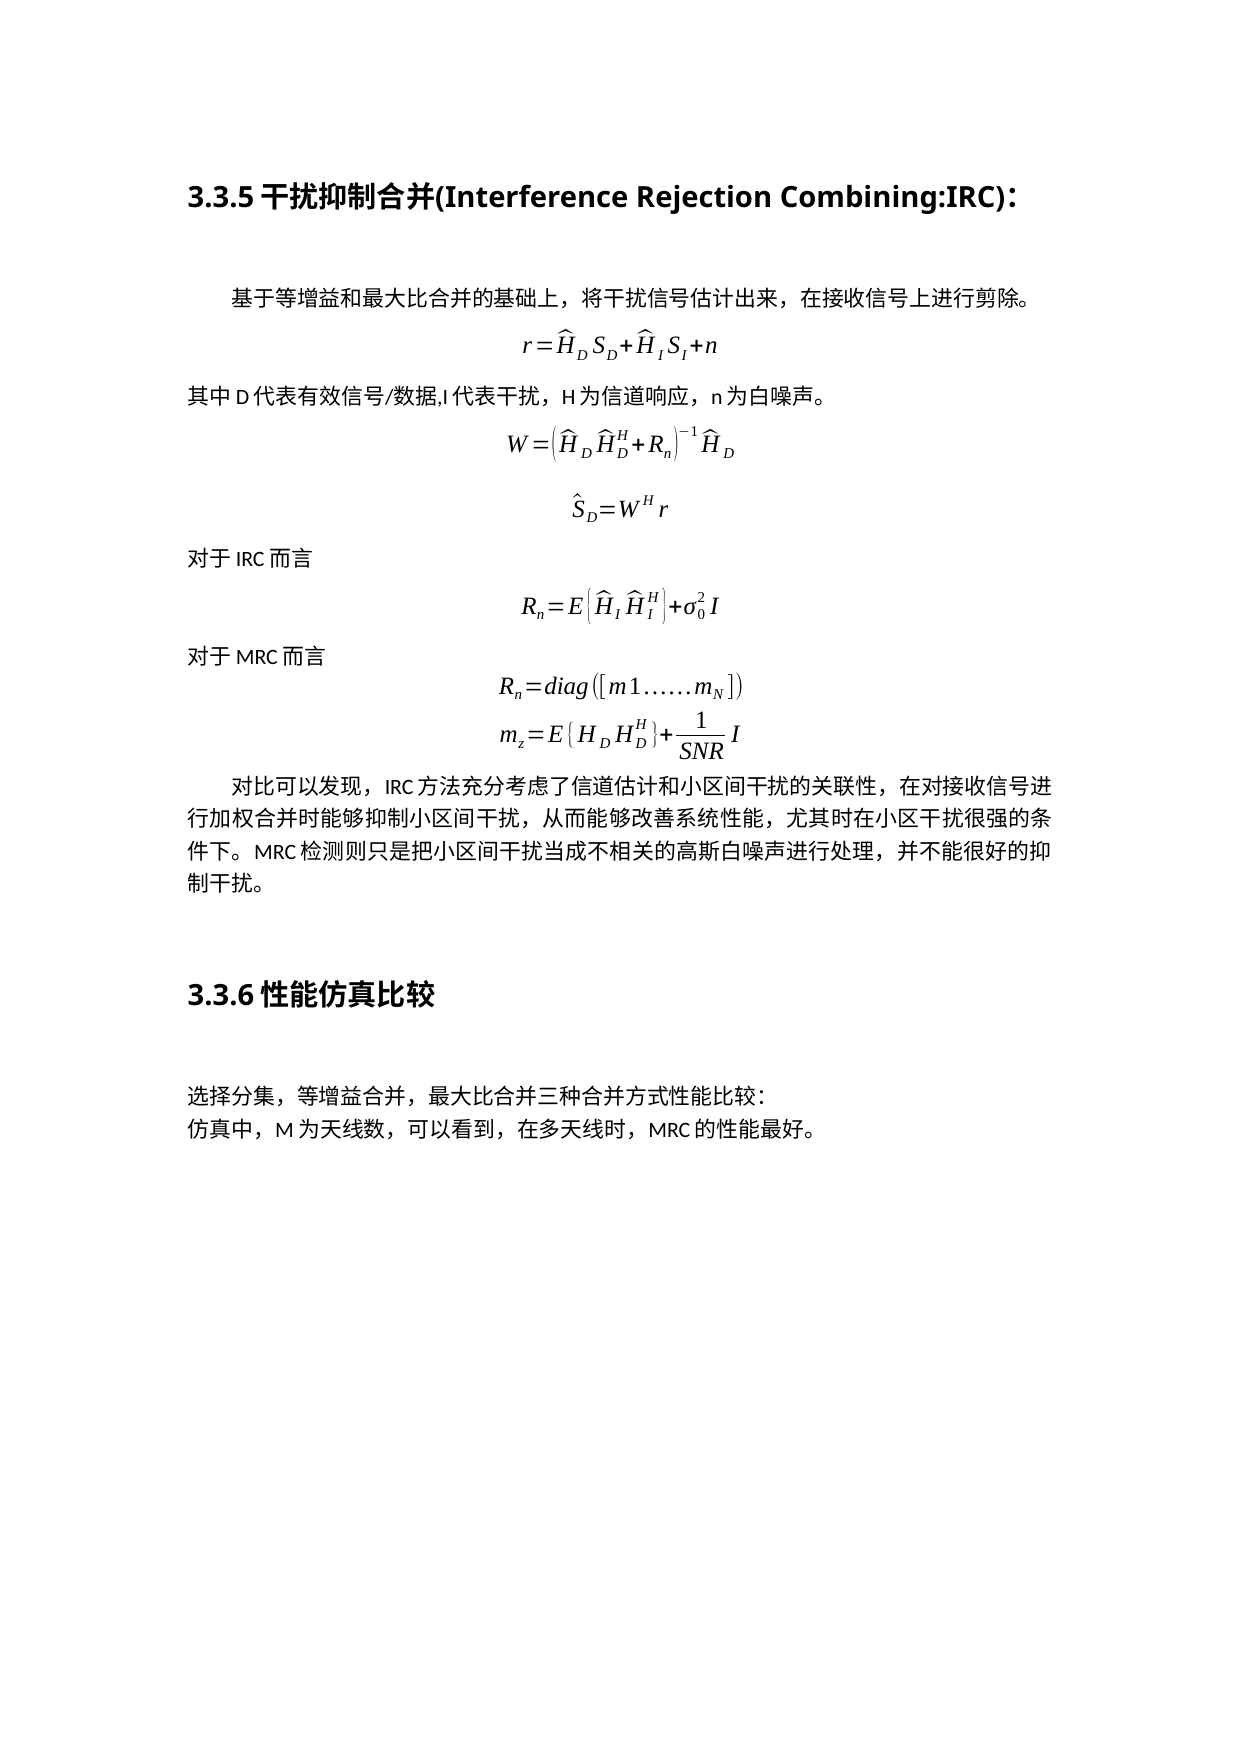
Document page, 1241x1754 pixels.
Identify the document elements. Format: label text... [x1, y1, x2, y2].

text 其中D代表有效信号/数据,I代表干扰，H为信道响应，n为白噪声。 [187, 378, 1053, 411]
subtitle 3.3.5干扰抑制合并(Interference Rejection Combining:IRC)： [187, 162, 1053, 227]
text 选择分集，等增益合并，最大比合并三种合并方式性能比较： [187, 1079, 1053, 1111]
text 仿真中，M为天线数，可以看到，在多天线时，MRC的性能最好。 [187, 1111, 1053, 1144]
text 对于MRC而言 [187, 638, 1053, 671]
text 基于等增益和最大比合并的基础上，将干扰信号估计出来，在接收信号上进行剪除。 [187, 281, 1053, 313]
subtitle 3.3.6性能仿真比较 [187, 960, 1053, 1025]
text 对比可以发现，IRC方法充分考虑了信道估计和小区间干扰的关联性，在对接收信号进行加权合并时能够抑制小区间干扰，从而能够改善系统性能，尤其时在小区干扰很强的条件下。MRC检测则只是把小区间干扰当成不相关的高斯白噪声进行处理，并不能很好的抑制干扰。 [187, 768, 1053, 898]
text 对于IRC而言 [187, 541, 1053, 573]
